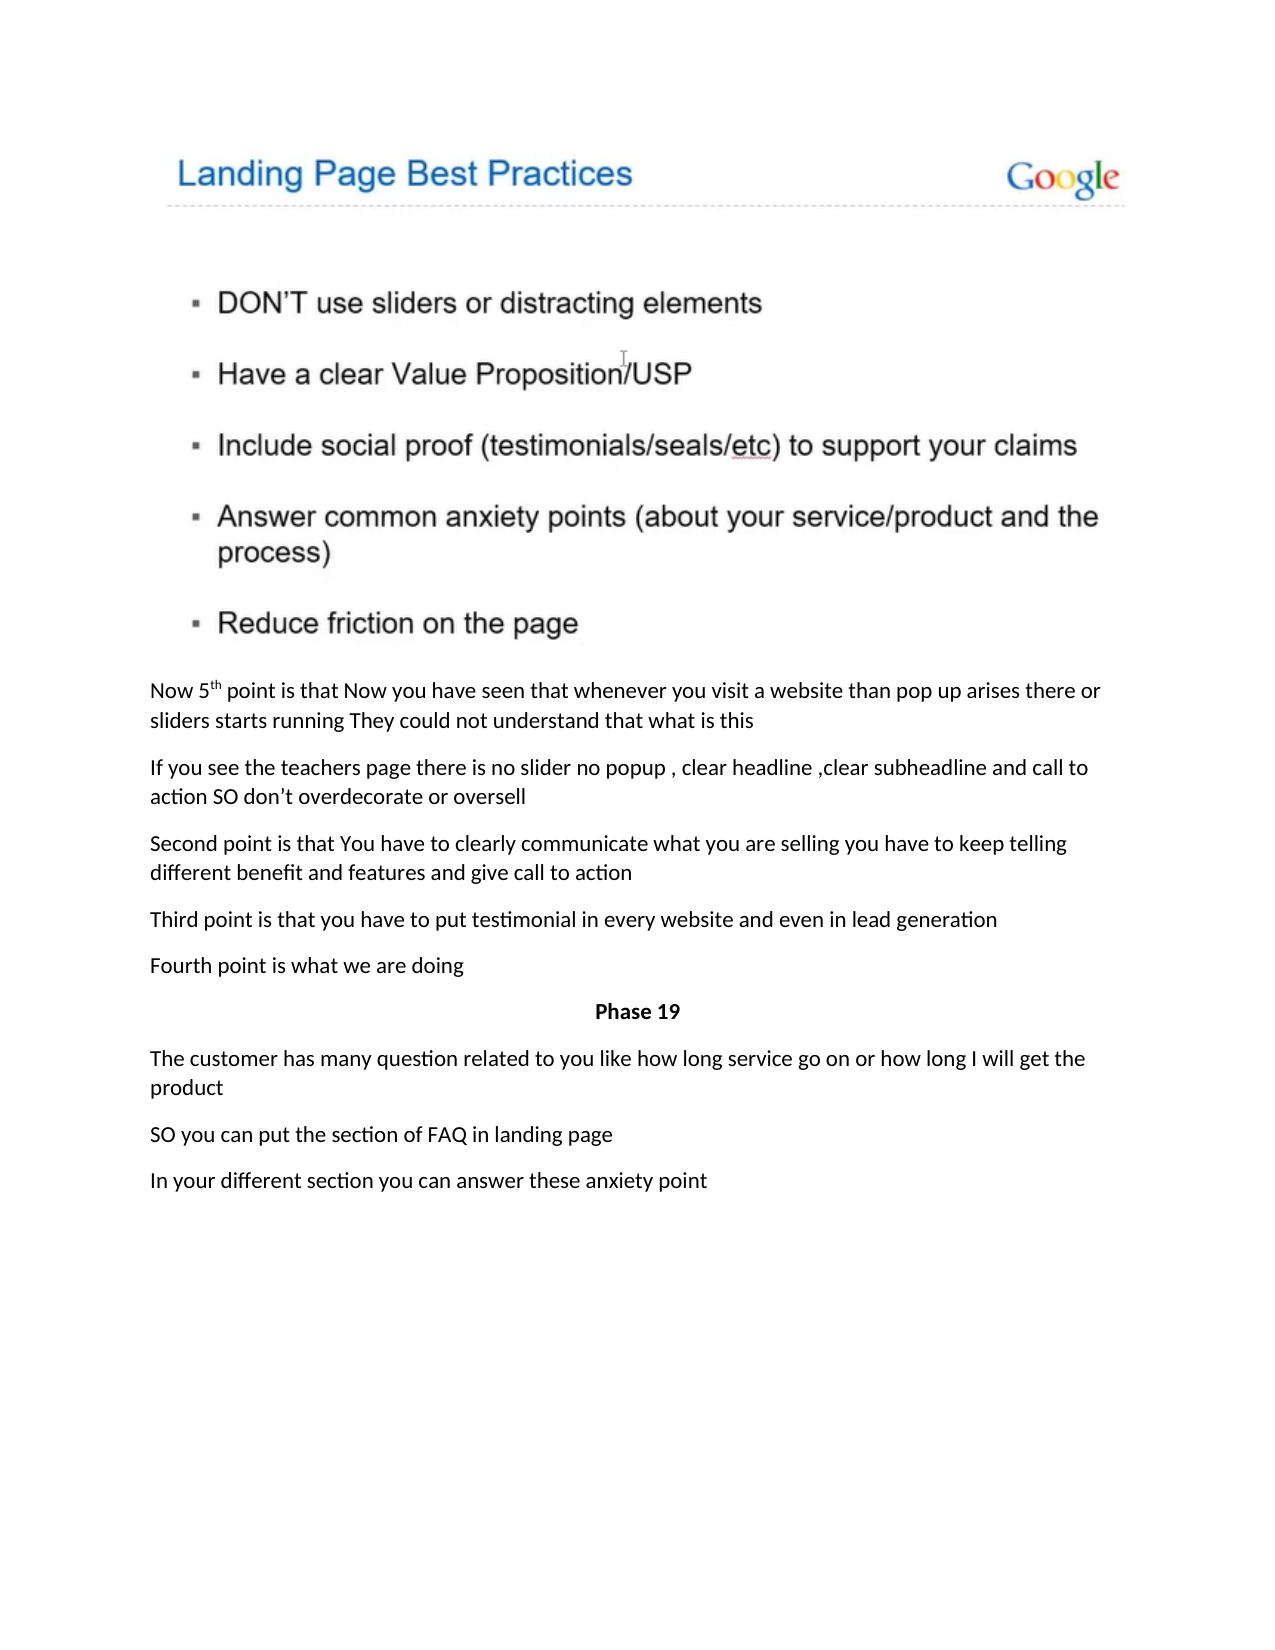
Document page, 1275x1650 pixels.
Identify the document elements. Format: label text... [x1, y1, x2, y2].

text Third point is that you have to put testimonial in every website and even in lead generation [150, 905, 1125, 933]
text Now 5th point is that Now you have seen that whenever you visit a website than pop up arises there or sliders starts running They could not understand that what is this [150, 677, 1125, 734]
text Phase 19 [150, 997, 1125, 1025]
text In your different section you can answer these anxiety point [150, 1166, 1125, 1194]
picture [150, 150, 1125, 659]
text The customer has many question related to you like how long service go on or how long I will get the product [150, 1044, 1125, 1101]
text Fourth point is what we are doing [150, 951, 1125, 979]
text Second point is that You have to clearly communicate what you are selling you have to keep telling different benefit and features and give call to action [150, 829, 1125, 886]
text If you see the teachers page there is no slider no popup , clear headline ,clear subheadline and call to action SO don’t overdecorate or oversell [150, 753, 1125, 810]
text SO you can put the section of FAQ in landing page [150, 1120, 1125, 1148]
